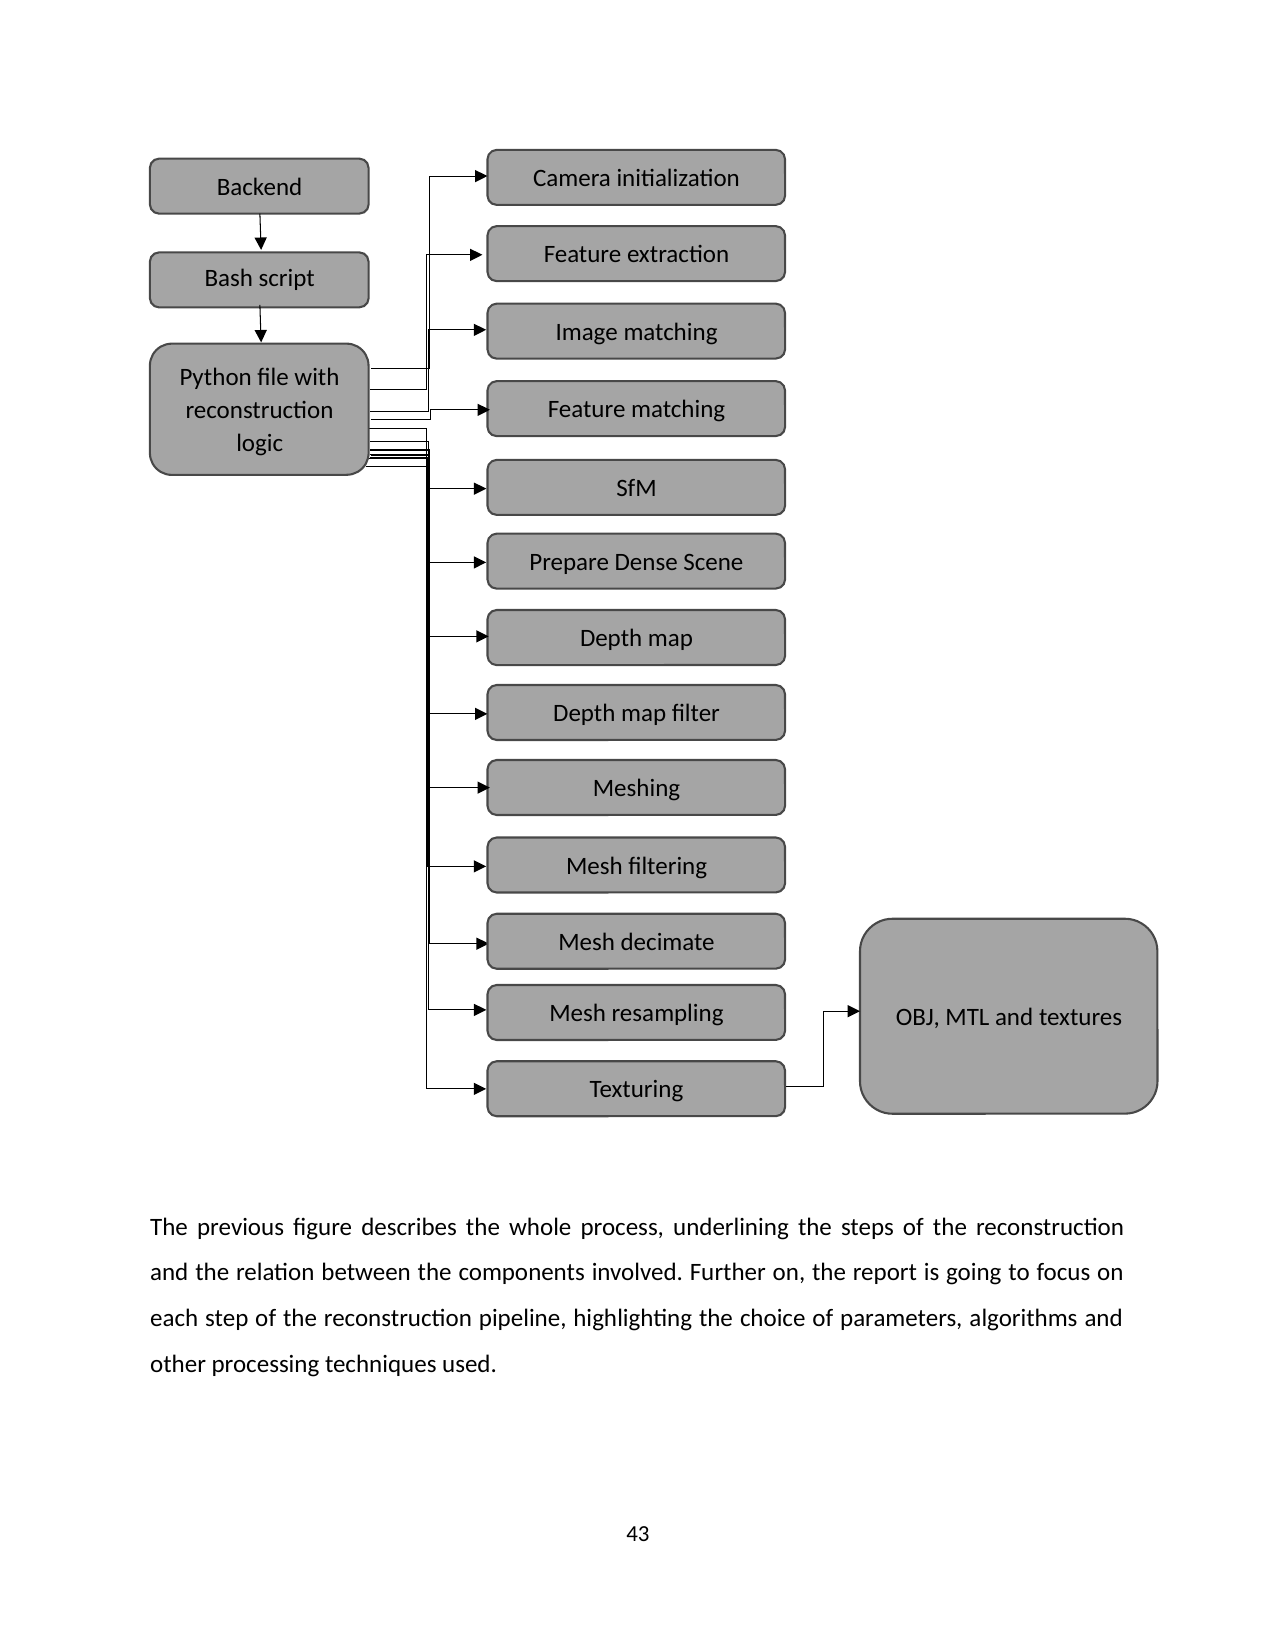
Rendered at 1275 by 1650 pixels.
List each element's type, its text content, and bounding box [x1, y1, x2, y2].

text The previous figure describes the whole process, underlining the steps of the reconstruction and the relation between the components involved. Further on, the report is going to focus on each step of the reconstruction pipeline, highlighting the choice of parameters, algorithms and other processing techniques used. [150, 1211, 1125, 1378]
